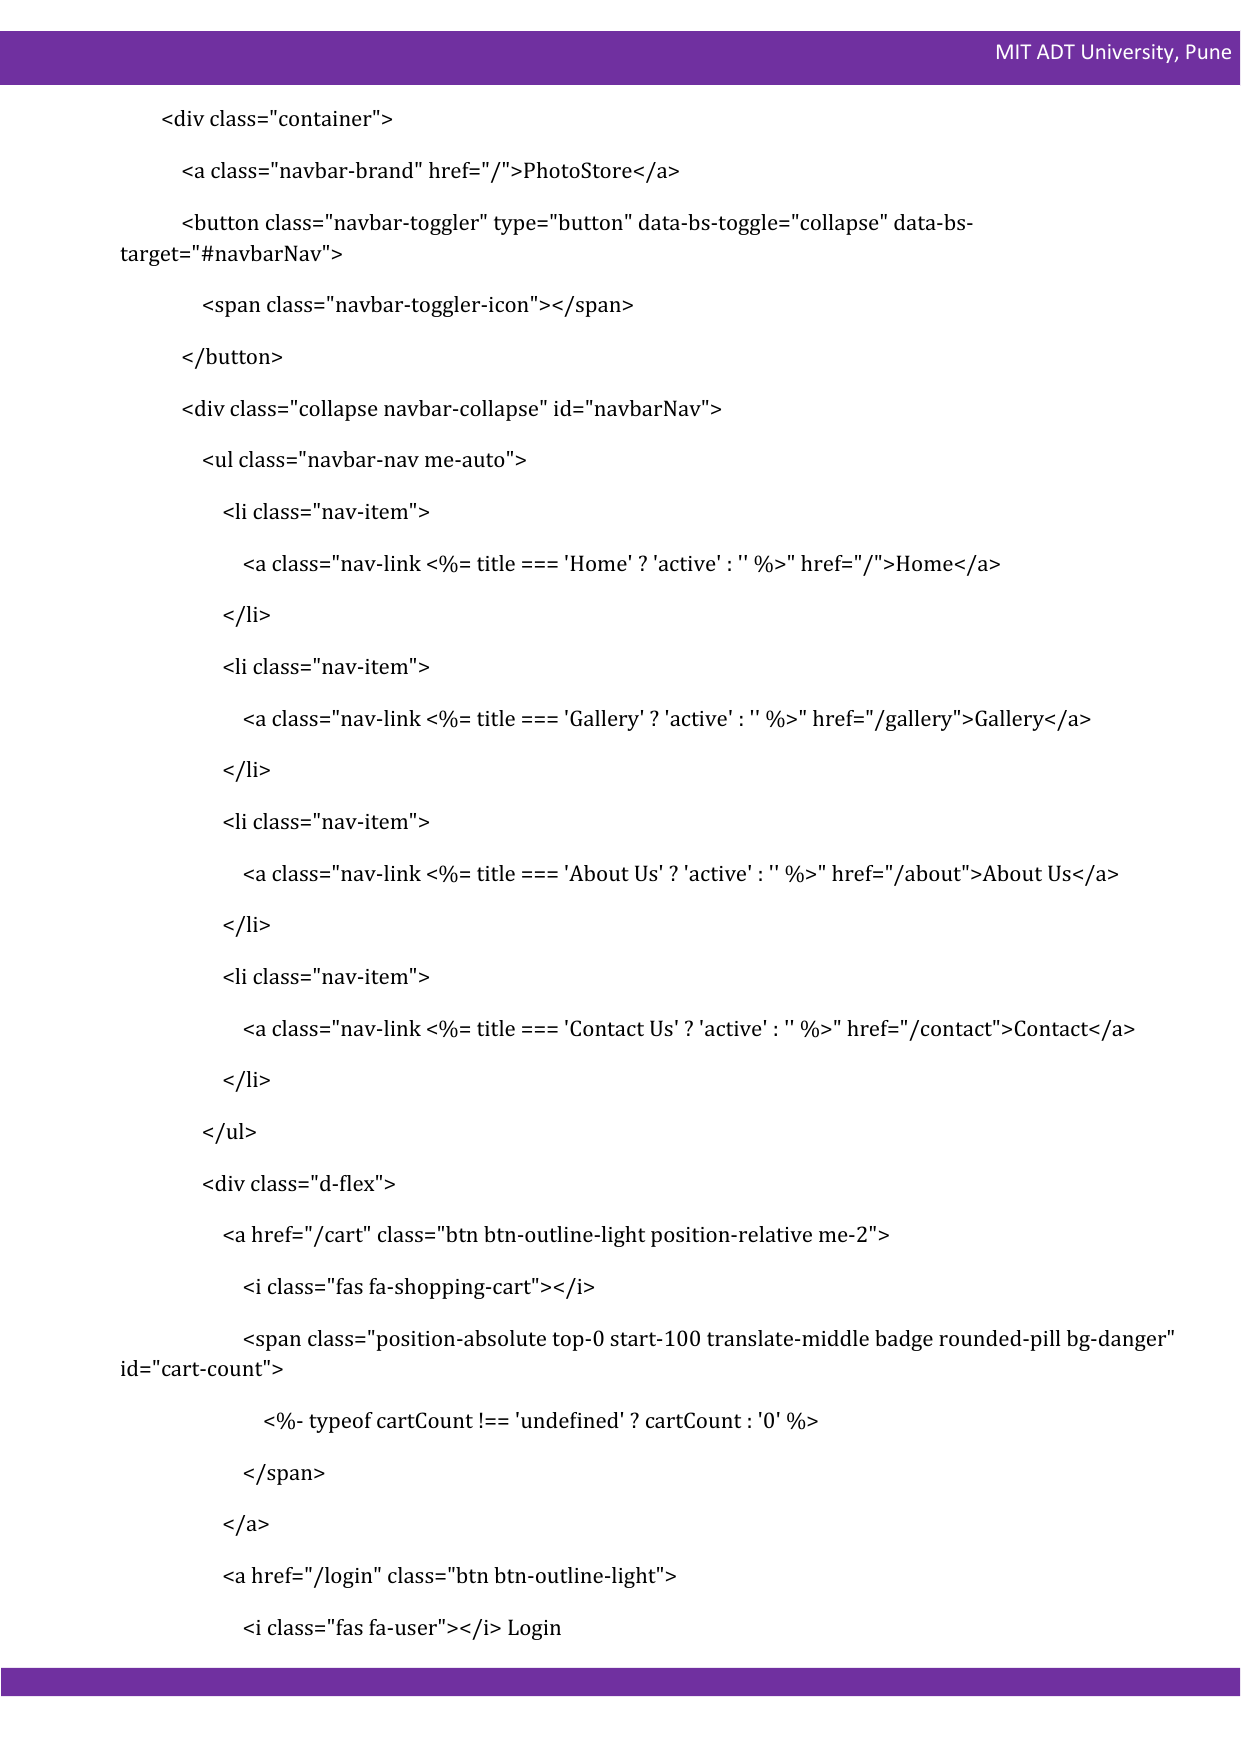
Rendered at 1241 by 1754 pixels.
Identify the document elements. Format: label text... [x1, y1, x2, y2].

text </li> [120, 601, 1195, 628]
text <a class="nav-link <%= title === 'Home' ? 'active' : '' %>" href="/">Home</a> [120, 549, 1195, 576]
text <div class="collapse navbar-collapse" id="navbarNav"> [120, 394, 1195, 421]
text <ul class="navbar-nav me-auto"> [120, 446, 1195, 473]
text <button class="navbar-toggler" type="button" data-bs-toggle="collapse" data-bs-target="#navbarNav"> [120, 208, 1195, 266]
text <a class="nav-link <%= title === 'Gallery' ? 'active' : '' %>" href="/gallery">Gallery</a> [120, 704, 1195, 731]
text <a href="/login" class="btn btn-outline-light"> [120, 1562, 1195, 1588]
text </li> [120, 756, 1195, 783]
text </li> [120, 911, 1195, 938]
text <li class="nav-item"> [120, 652, 1195, 679]
text <a class="navbar-brand" href="/">PhotoStore</a> [120, 157, 1195, 183]
text <span class="navbar-toggler-icon"></span> [120, 291, 1195, 318]
text <li class="nav-item"> [120, 497, 1195, 524]
text <li class="nav-item"> [120, 807, 1195, 834]
text <div class="d-flex"> [120, 1169, 1195, 1196]
text </a> [120, 1510, 1195, 1537]
text <a class="nav-link <%= title === 'Contact Us' ? 'active' : '' %>" href="/contact">Contact</a> [120, 1014, 1195, 1041]
text </ul> [120, 1117, 1195, 1144]
text <i class="fas fa-shopping-cart"></i> [120, 1272, 1195, 1299]
text </button> [120, 342, 1195, 369]
text <i class="fas fa-user"></i> Login [120, 1613, 1195, 1640]
text <li class="nav-item"> [120, 962, 1195, 989]
text <span class="position-absolute top-0 start-100 translate-middle badge rounded-pill bg-danger" id="cart-count"> [120, 1324, 1195, 1382]
text <a href="/cart" class="btn btn-outline-light position-relative me-2"> [120, 1221, 1195, 1248]
text <div class="container"> [120, 105, 1195, 132]
text <a class="nav-link <%= title === 'About Us' ? 'active' : '' %>" href="/about">About Us</a> [120, 859, 1195, 886]
text <%- typeof cartCount !== 'undefined' ? cartCount : '0' %> [120, 1407, 1195, 1433]
text </span> [120, 1458, 1195, 1485]
text </li> [120, 1066, 1195, 1093]
